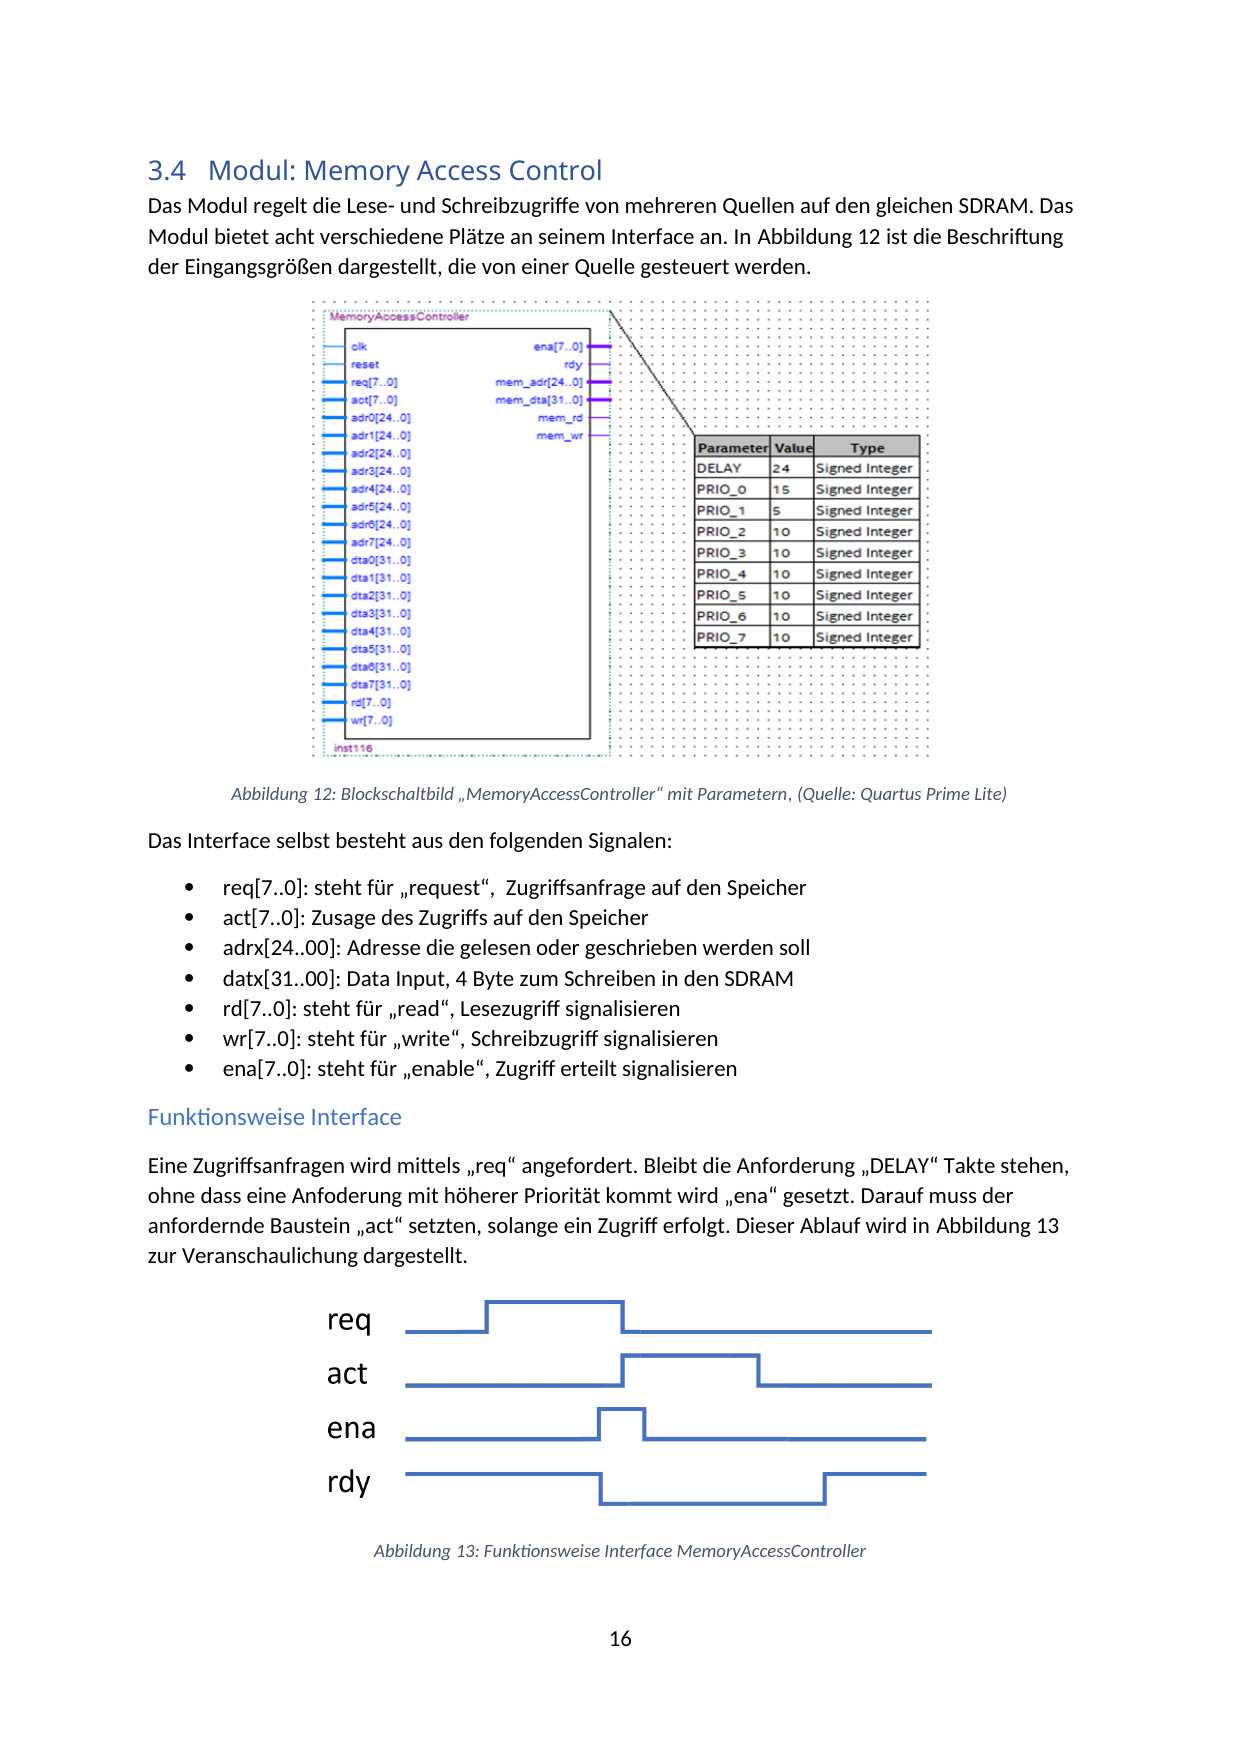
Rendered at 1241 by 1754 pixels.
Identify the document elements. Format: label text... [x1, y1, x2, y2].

picture [310, 298, 930, 764]
list datx[31..00]: Data Input, 4 Byte zum Schreiben in den SDRAM [185, 964, 1093, 992]
text Funktionsweise Interface [148, 1101, 1093, 1132]
list rd[7..0]: steht für „read“, Lesezugriff signalisieren [185, 994, 1093, 1022]
picture [306, 1288, 934, 1521]
text Abbildung 12: Blockschaltbild „MemoryAccessController“ mit Parametern, (Quelle: Quartus Prime Lite) [148, 782, 1093, 805]
list wr[7..0]: steht für „write“, Schreibzugriff signalisieren [185, 1024, 1093, 1052]
list ena[7..0]: steht für „enable“, Zugriff erteilt signalisieren [185, 1054, 1093, 1082]
text Das Modul regelt die Lese- und Schreibzugriffe von mehreren Quellen auf den gleichen SDRAM. Das Modul bietet acht verschiedene Plätze an seinem Interface an. In Abbildung 12 ist die Beschriftung der Eingangsgrößen dargestellt, die von einer Quelle gesteuert werden. [148, 192, 1093, 280]
list req[7..0]: steht für „request“, Zugriffsanfrage auf den Speicher [185, 873, 1093, 901]
text Abbildung 13: Funktionsweise Interface MemoryAccessController [148, 1539, 1093, 1562]
subtitle Modul: Memory Access Control [148, 152, 1093, 189]
list act[7..0]: Zusage des Zugriffs auf den Speicher [185, 903, 1093, 931]
text Eine Zugriffsanfragen wird mittels „req“ angefordert. Bleibt die Anforderung „DELAY“ Takte stehen, ohne dass eine Anfoderung mit höherer Priorität kommt wird „ena“ gesetzt. Darauf muss der anfordernde Baustein „act“ setzten, solange ein Zugriff erfolgt. Dieser Ablauf wird in Abbildung 13 zur Veranschaulichung dargestellt. [148, 1151, 1093, 1269]
text Das Interface selbst besteht aus den folgenden Signalen: [148, 826, 1093, 854]
list adrx[24..00]: Adresse die gelesen oder geschrieben werden soll [185, 933, 1093, 962]
